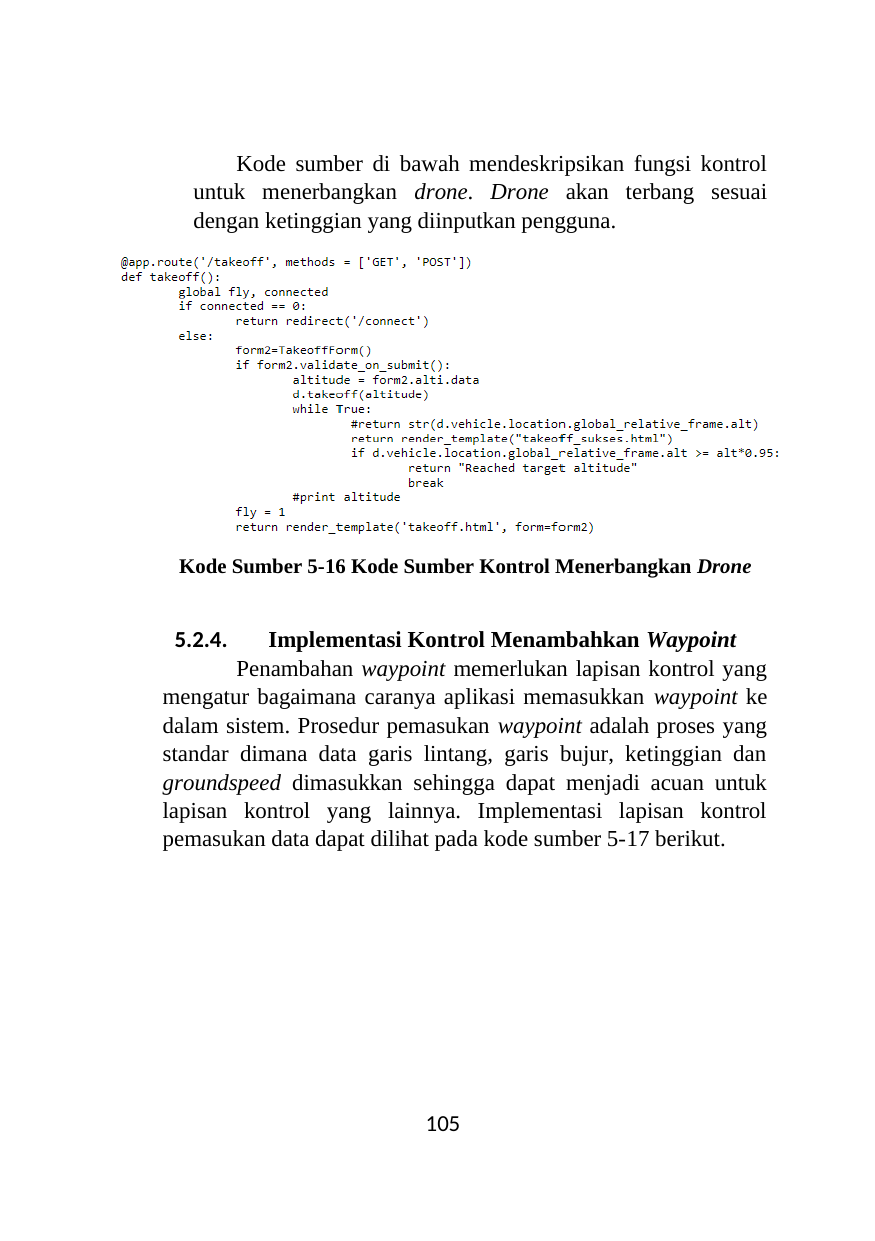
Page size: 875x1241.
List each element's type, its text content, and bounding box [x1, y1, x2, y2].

picture [118, 252, 785, 537]
text Kode Sumber 5-16 Kode Sumber Kontrol Menerbangkan Drone [162, 554, 767, 578]
text Kode sumber di bawah mendeskripsikan fungsi kontrol untuk menerbangkan drone. Drone akan terbang sesuai dengan ketinggian yang diinputkan pengguna. [193, 150, 767, 233]
list Implementasi Kontrol Menambahkan Waypoint [174, 625, 767, 653]
list Penambahan waypoint memerlukan lapisan kontrol yang mengatur bagaimana caranya aplikasi memasukkan waypoint ke dalam sistem. Prosedur pemasukan waypoint adalah proses yang standar dimana data garis lintang, garis bujur, ketinggian dan groundspeed dimasukkan sehingga dapat menjadi acuan untuk lapisan kontrol yang lainnya. Implementasi lapisan kontrol pemasukan data dapat dilihat pada kode sumber 5-17 berikut. [162, 655, 767, 852]
